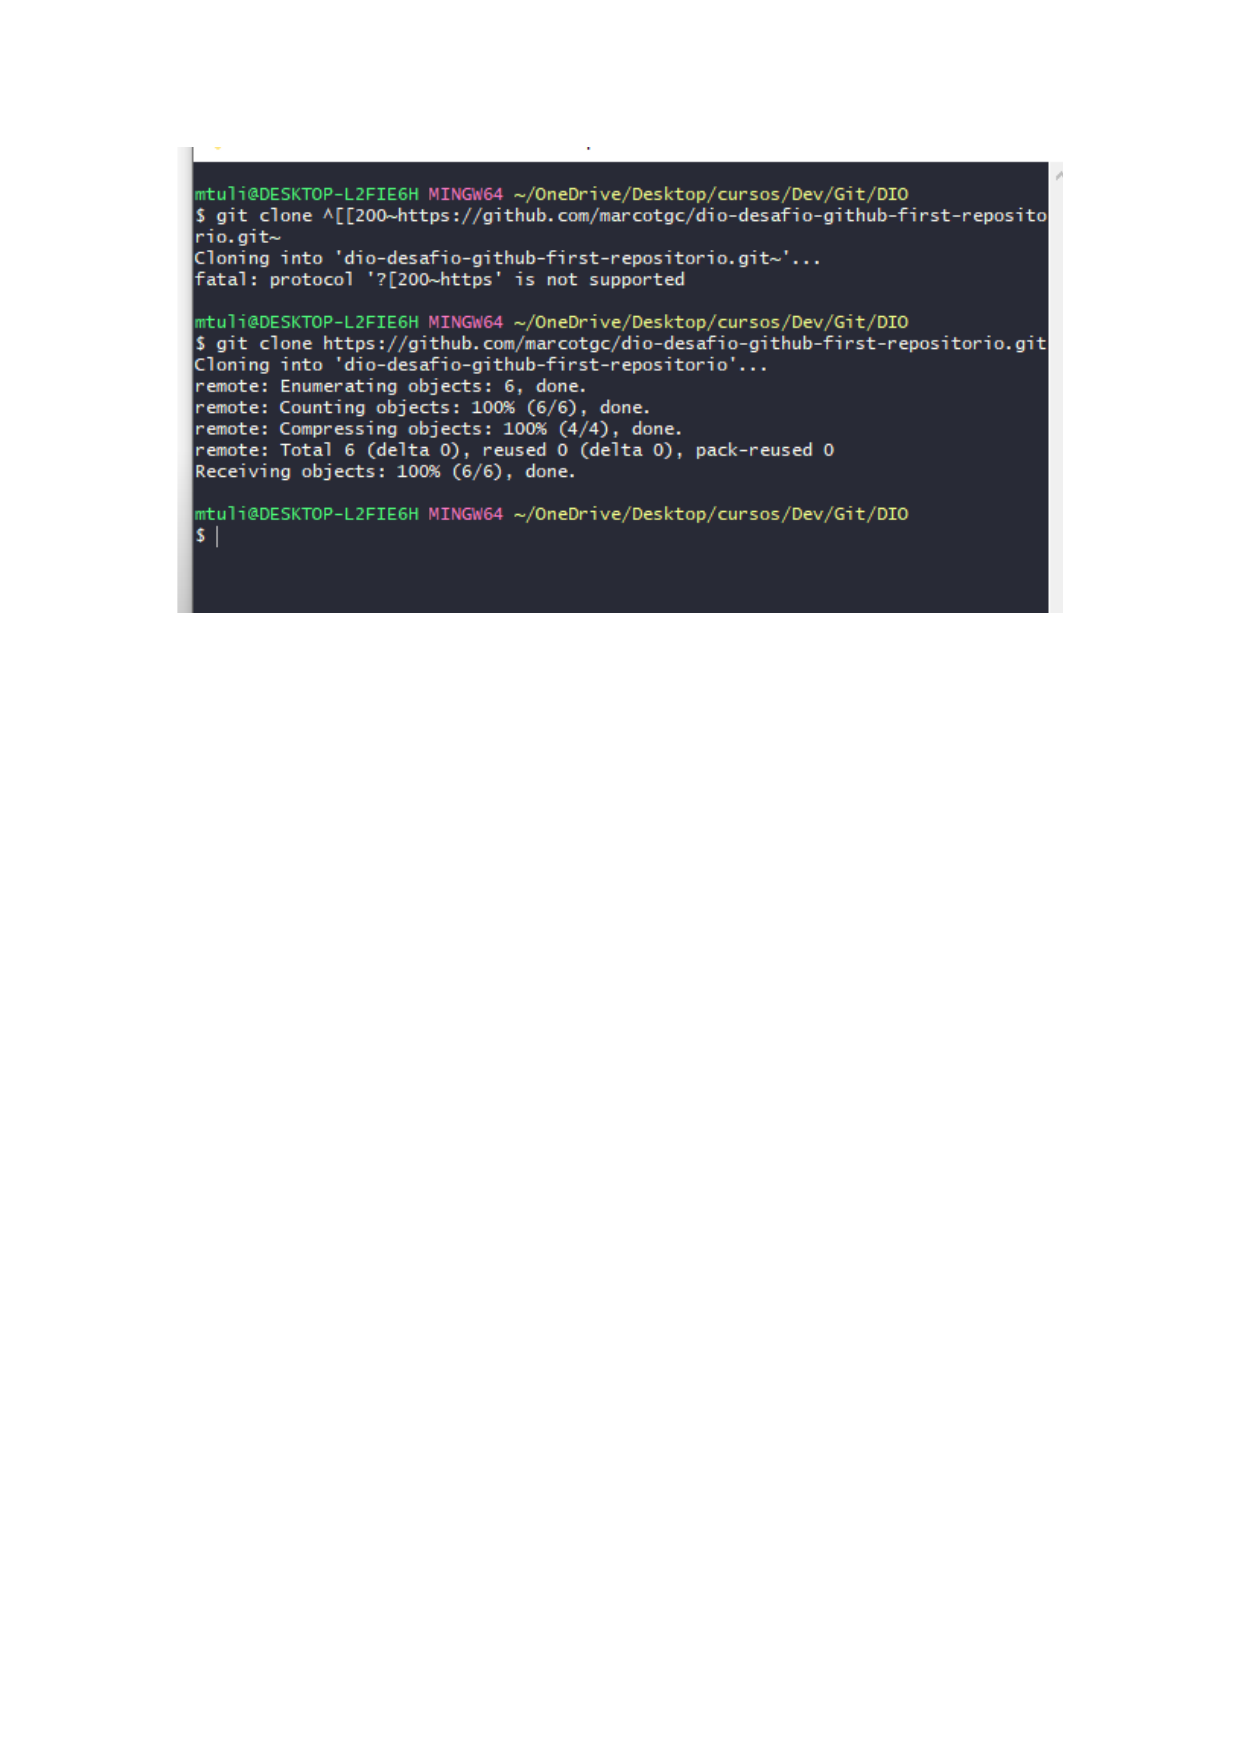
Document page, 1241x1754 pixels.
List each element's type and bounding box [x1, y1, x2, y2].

picture [177, 147, 1063, 613]
